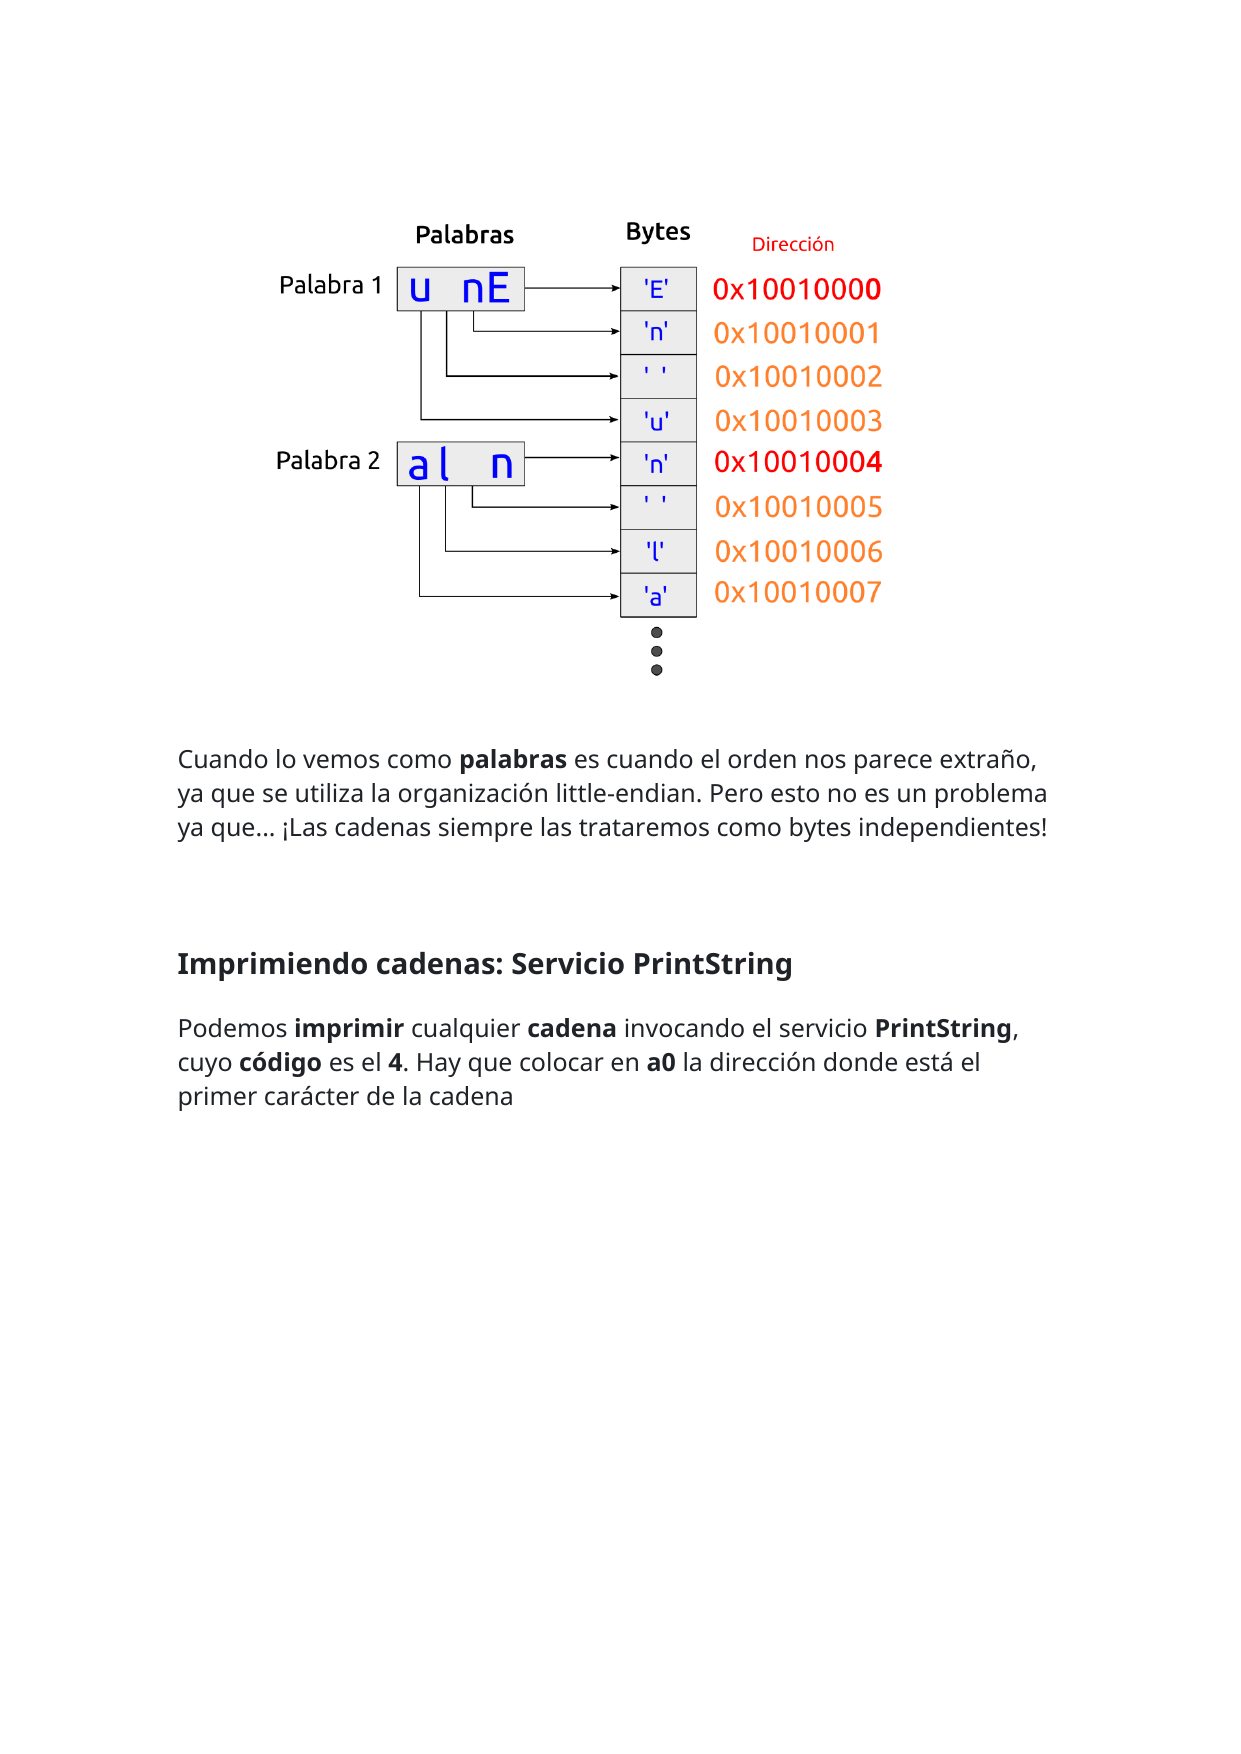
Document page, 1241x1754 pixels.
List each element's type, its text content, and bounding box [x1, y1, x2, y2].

text Cuando lo vemos como palabras es cuando el orden nos parece extraño, ya que se utiliza la organización little-endian. Pero esto no es un problema ya que... ¡Las cadenas siempre las trataremos como bytes independientes! [177, 742, 1063, 844]
picture [177, 147, 1063, 717]
text Podemos imprimir cualquier cadena invocando el servicio PrintString, cuyo código es el 4. Hay que colocar en a0 la dirección donde está el primer carácter de la cadena [177, 1011, 1063, 1113]
subtitle Imprimiendo cadenas: Servicio PrintString [177, 943, 1063, 983]
